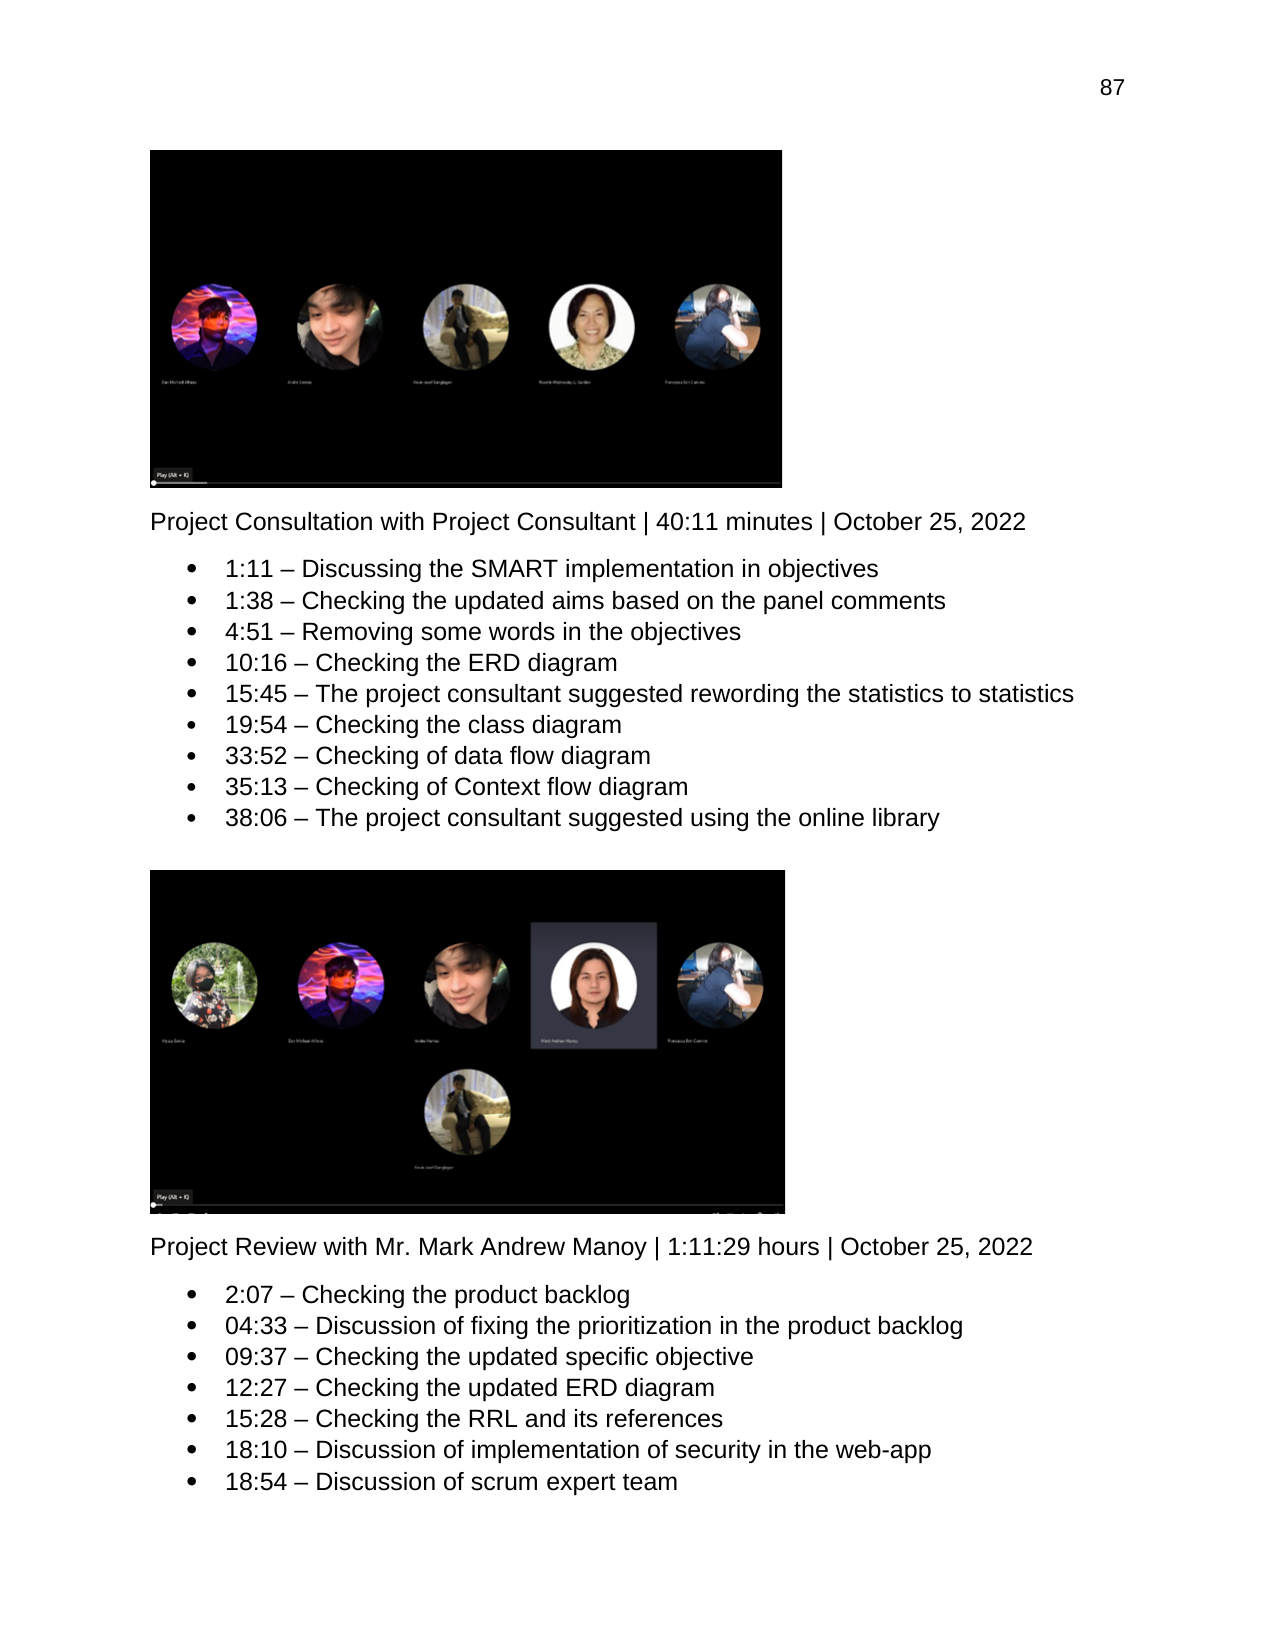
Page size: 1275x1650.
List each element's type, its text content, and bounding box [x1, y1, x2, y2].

picture [150, 870, 786, 1214]
list 09:37 – Checking the updated specific objective [187, 1342, 1125, 1371]
list 1:38 – Checking the updated aims based on the panel comments [187, 586, 1125, 614]
list 10:16 – Checking the ERD diagram [187, 648, 1125, 677]
list 33:52 – Checking of data flow diagram [187, 741, 1125, 770]
list 19:54 – Checking the class diagram [187, 710, 1125, 739]
list 15:28 – Checking the RRL and its references [187, 1404, 1125, 1433]
list 38:06 – The project consultant suggested using the online library [187, 803, 1125, 832]
picture [150, 150, 783, 488]
list 18:10 – Discussion of implementation of security in the web-app [187, 1435, 1125, 1464]
list 12:27 – Checking the updated ERD diagram [187, 1373, 1125, 1402]
list 18:54 – Discussion of scrum expert team [187, 1467, 1125, 1495]
list 04:33 – Discussion of fixing the prioritization in the product backlog [187, 1311, 1125, 1340]
list 15:45 – The project consultant suggested rewording the statistics to statistics [187, 679, 1125, 708]
list 1:11 – Discussing the SMART implementation in objectives [187, 554, 1125, 583]
text Project Review with Mr. Mark Andrew Manoy | 1:11:29 hours | October 25, 2022 [150, 1232, 1125, 1261]
text Project Consultation with Project Consultant | 40:11 minutes | October 25, 2022 [150, 507, 1125, 536]
list 2:07 – Checking the product backlog [187, 1280, 1125, 1308]
list 35:13 – Checking of Context flow diagram [187, 772, 1125, 801]
list 4:51 – Removing some words in the objectives [187, 617, 1125, 646]
